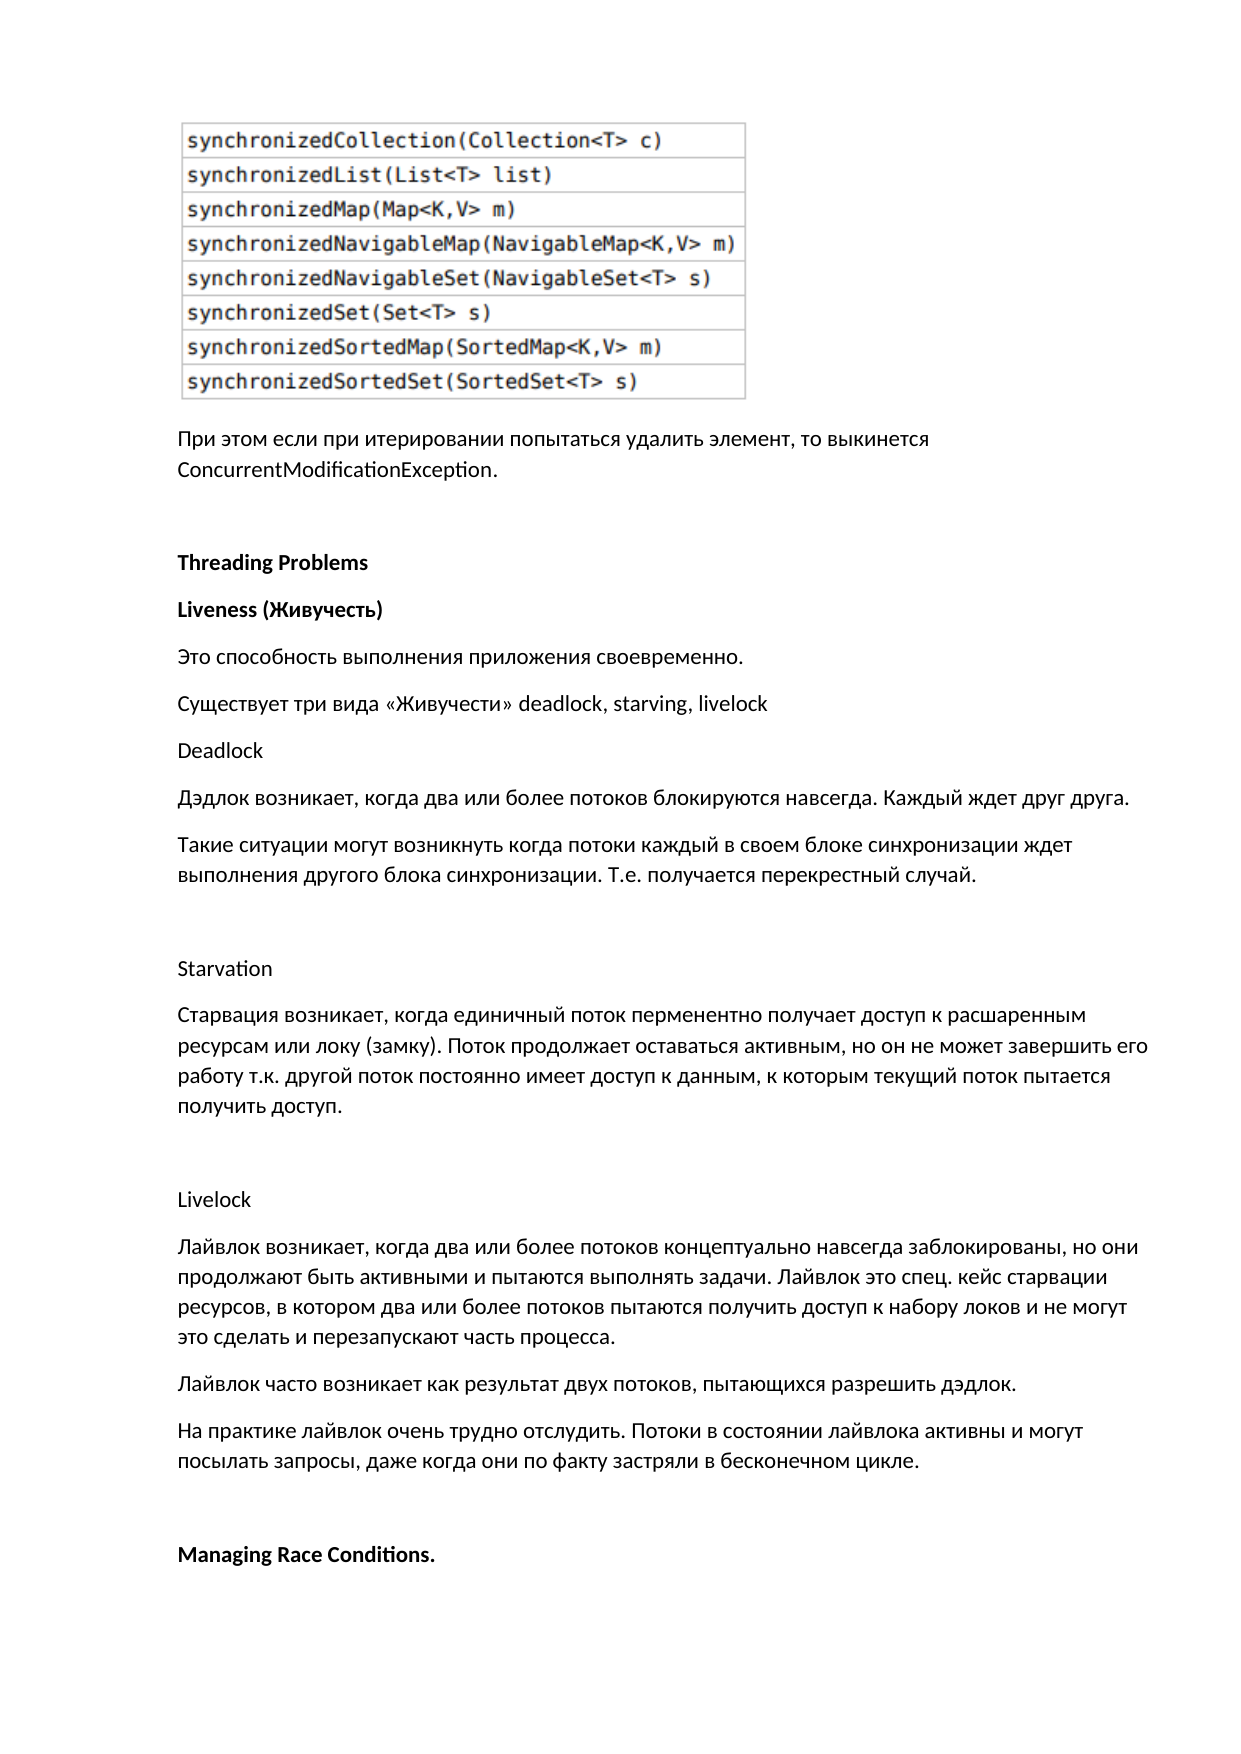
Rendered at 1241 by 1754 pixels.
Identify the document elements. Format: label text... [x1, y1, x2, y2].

text Дэдлок возникает, когда два или более потоков блокируются навсегда. Каждый ждет друг друга. [177, 783, 1152, 811]
text При этом если при итерировании попытаться удалить элемент, то выкинется ConcurrentModificationException. [177, 424, 1152, 483]
picture [177, 118, 751, 406]
text Deadlock [177, 736, 1152, 764]
text На практике лайвлок очень трудно отслудить. Потоки в состоянии лайвлока активны и могут посылать запросы, даже когда они по факту застряли в бесконечном цикле. [177, 1416, 1152, 1474]
text Лайвлок часто возникает как результат двух потоков, пытающихся разрешить дэдлок. [177, 1369, 1152, 1397]
text Такие ситуации могут возникнуть когда потоки каждый в своем блоке синхронизации ждет выполнения другого блока синхронизации. Т.е. получается перекрестный случай. [177, 830, 1152, 888]
text Лайвлок возникает, когда два или более потоков концептуально навсегда заблокированы, но они продолжают быть активными и пытаются выполнять задачи. Лайвлок это спец. кейс старвации ресурсов, в котором два или более потоков пытаются получить доступ к набору локов и не могут это сделать и перезапускают часть процесса. [177, 1232, 1152, 1350]
text Managing Race Conditions. [177, 1540, 1152, 1568]
text Существует три вида «Живучести» deadlock, starving, livelock [177, 689, 1152, 717]
text Старвация возникает, когда единичный поток перменентно получает доступ к расшаренным ресурсам или локу (замку). Поток продолжает оставаться активным, но он не может завершить его работу т.к. другой поток постоянно имеет доступ к данным, к которым текущий поток пытается получить доступ. [177, 1001, 1152, 1119]
text Liveness (Живучесть) [177, 595, 1152, 623]
text Starvation [177, 954, 1152, 982]
text Threading Problems [177, 548, 1152, 576]
text Это способность выполнения приложения своевременно. [177, 642, 1152, 670]
text Livelock [177, 1185, 1152, 1213]
